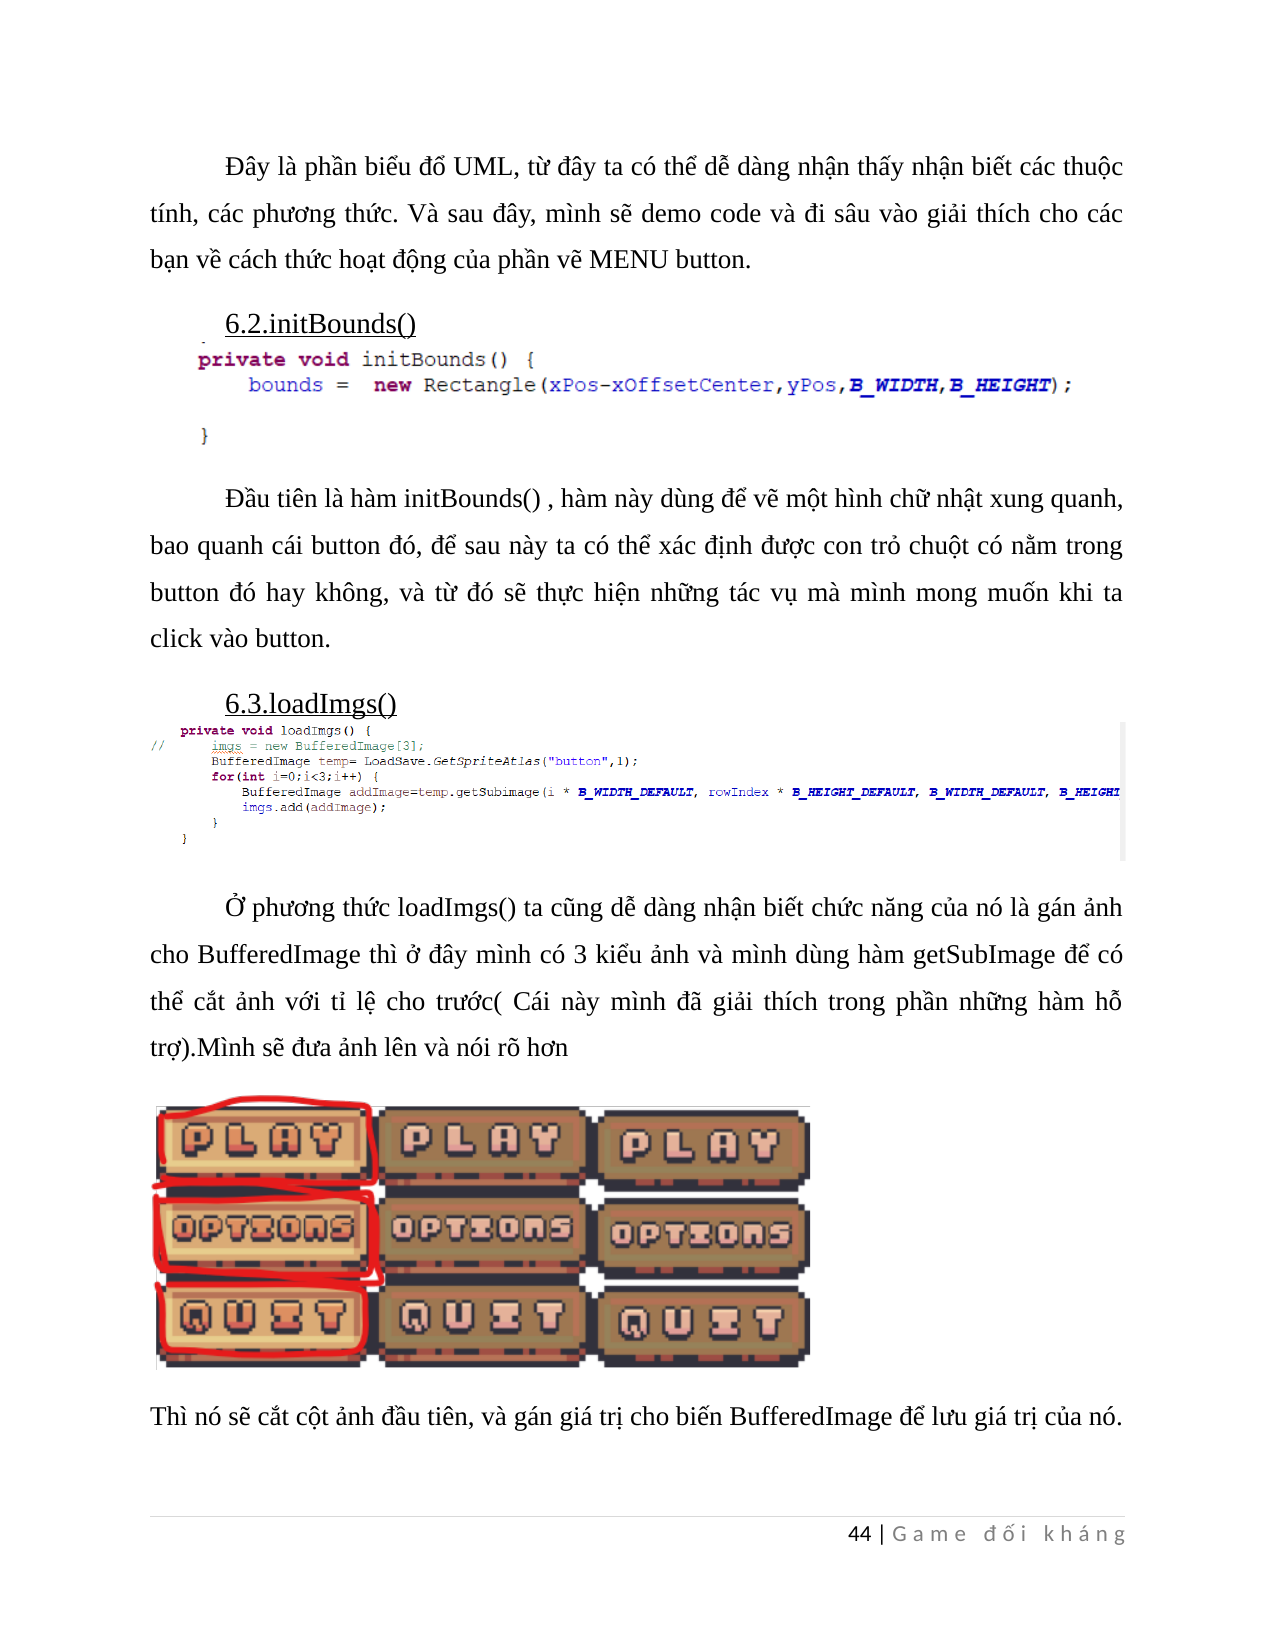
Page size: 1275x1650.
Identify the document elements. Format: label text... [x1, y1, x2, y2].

subtitle 6.2.initBounds() [150, 307, 1125, 340]
text Đầu tiên là hàm initBounds() , hàm này dùng để vẽ một hình chữ nhật xung quanh, bao quanh cái button đó, để sau này ta có thể xác định được con trỏ chuột có nằm trong button đó hay không, và từ đó sẽ thực hiện những tác vụ mà mình mong muốn khi ta click vào button. [150, 482, 1125, 654]
picture [150, 722, 1125, 861]
picture [150, 342, 1105, 451]
picture [150, 1094, 811, 1370]
text Thì nó sẽ cắt cột ảnh đầu tiên, và gán giá trị cho biến BufferedImage để lưu giá trị của nó. [150, 1400, 1125, 1432]
subtitle 6.3.loadImgs() [150, 686, 1125, 719]
text Đây là phần biểu đổ UML, từ đây ta có thể dễ dàng nhận thấy nhận biết các thuộc tính, các phương thức. Và sau đây, mình sẽ demo code và đi sâu vào giải thích cho các bạn về cách thức hoạt động của phần vẽ MENU button. [150, 150, 1125, 274]
text Ở phương thức loadImgs() ta cũng dễ dàng nhận biết chức năng của nó là gán ảnh cho BufferedImage thì ở đây mình có 3 kiểu ảnh và mình dùng hàm getSubImage để có thể cắt ảnh với tỉ lệ cho trước( Cái này mình đã giải thích trong phần những hàm hỗ trợ).Mình sẽ đưa ảnh lên và nói rõ hơn [150, 891, 1125, 1063]
